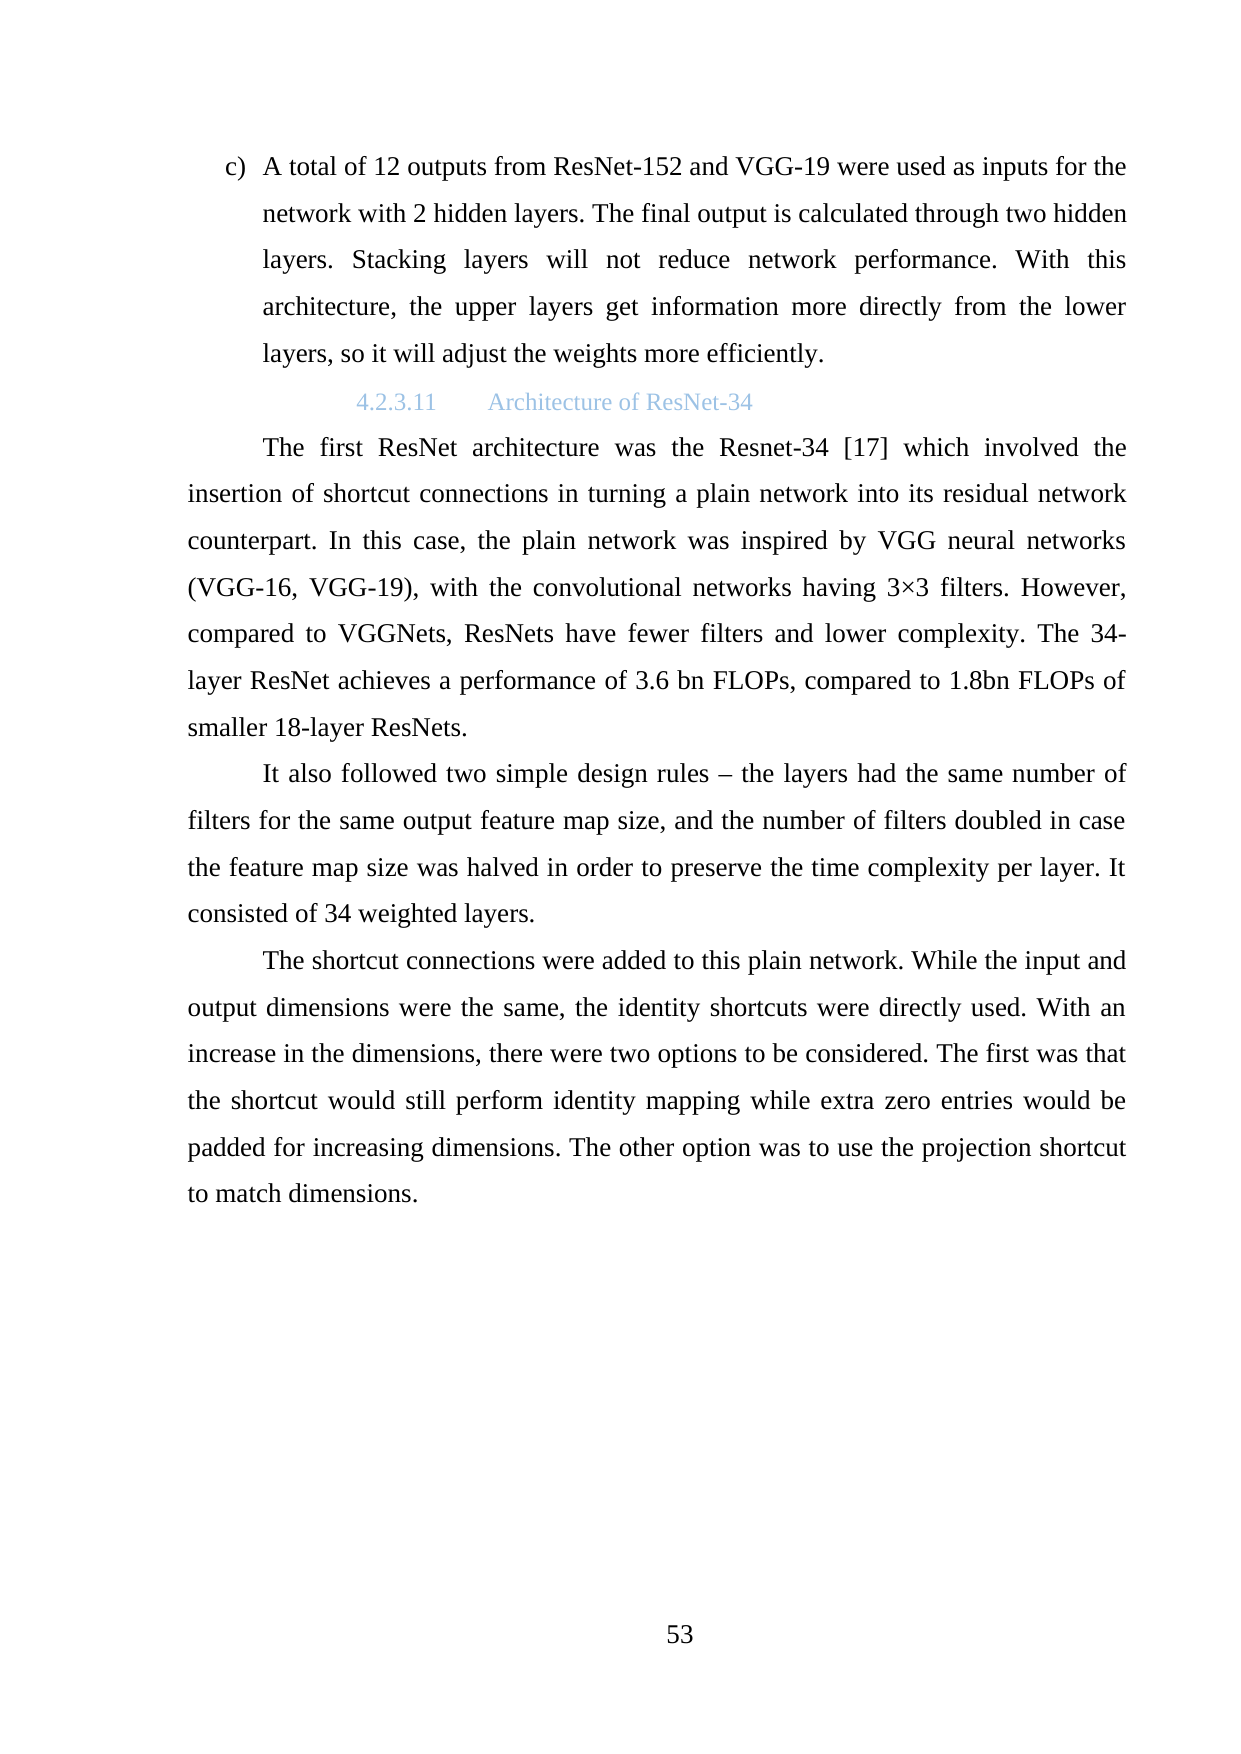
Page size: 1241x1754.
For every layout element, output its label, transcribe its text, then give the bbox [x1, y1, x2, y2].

list A total of 12 outputs from ResNet-152 and VGG-19 were used as inputs for the network with 2 hidden layers. The final output is calculated through two hidden layers. Stacking layers will not reduce network performance. With this architecture, the upper layers get information more directly from the lower layers, so it will adjust the weights more efficiently. [225, 150, 1128, 368]
subtitle Architecture of ResNet-34 [356, 387, 1128, 416]
text It also followed two simple design rules – the layers had the same number of filters for the same output feature map size, and the number of filters doubled in case the feature map size was halved in order to preserve the time complexity per layer. It consisted of 34 weighted layers. [187, 757, 1128, 928]
text The shortcut connections were added to this plain network. While the input and output dimensions were the same, the identity shortcuts were directly used. With an increase in the dimensions, there were two options to be considered. The first was that the shortcut would still perform identity mapping while extra zero entries would be padded for increasing dimensions. The other option was to use the projection shortcut to match dimensions. [187, 944, 1128, 1208]
text The first ResNet architecture was the Resnet-34 [17] which involved the insertion of shortcut connections in turning a plain network into its residual network counterpart. In this case, the plain network was inspired by VGG neural networks (VGG-16, VGG-19), with the convolutional networks having 3×3 filters. However, compared to VGGNets, ResNets have fewer filters and lower complexity. The 34-layer ResNet achieves a performance of 3.6 bn FLOPs, compared to 1.8bn FLOPs of smaller 18-layer ResNets. [187, 431, 1128, 742]
